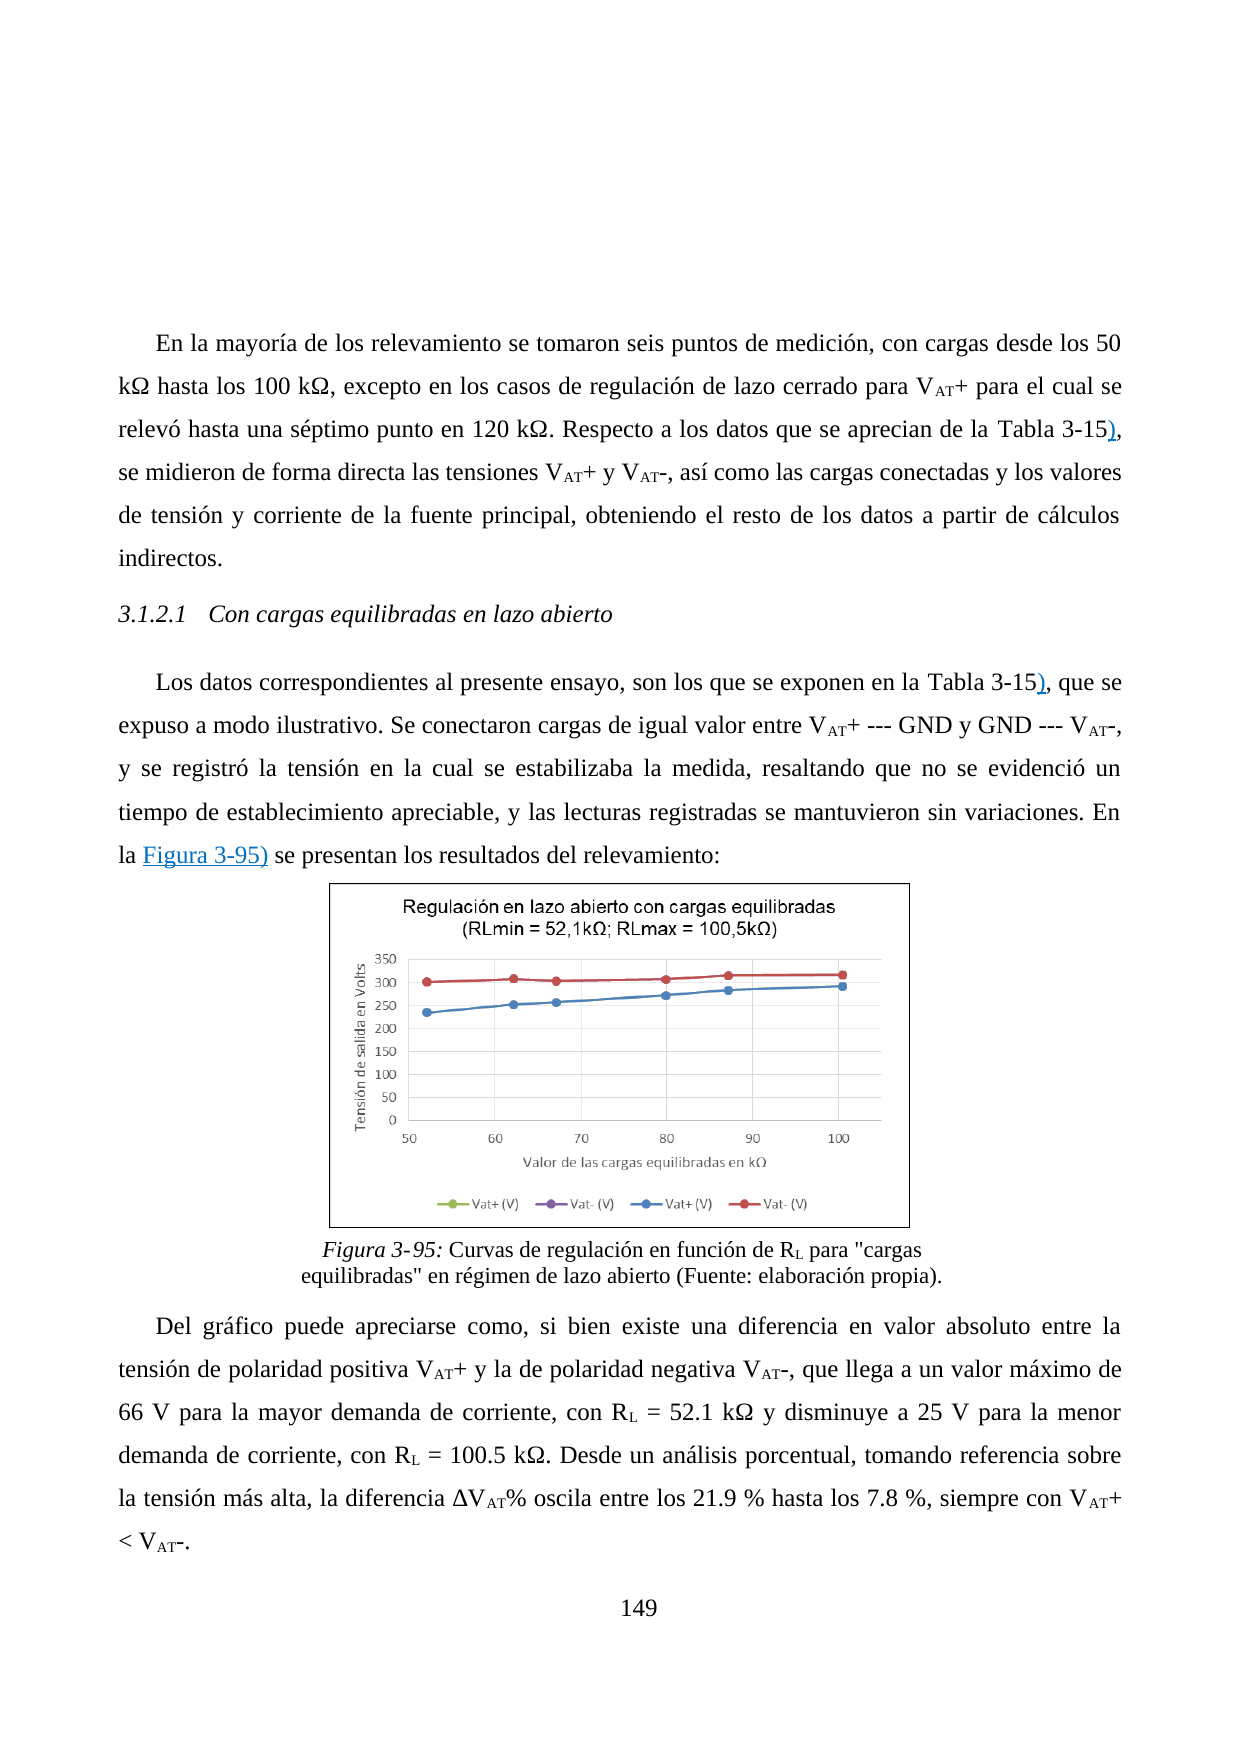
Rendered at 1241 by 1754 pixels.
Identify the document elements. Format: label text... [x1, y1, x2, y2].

text Del gráfico puede apreciarse como, si bien existe una diferencia en valor absoluto entre la tensión de polaridad positiva VAT+ y la de polaridad negativa VAT-, que llega a un valor máximo de 66 V para la mayor demanda de corriente, con RL = 52.1 kΩ y disminuye a 25 V para la menor demanda de corriente, con RL = 100.5 kΩ. Desde un análisis porcentual, tomando referencia sobre la tensión más alta, la diferencia ∆VAT% oscila entre los 21.9 % hasta los 7.8 %, siempre con VAT+ < VAT-. [118, 1311, 1122, 1555]
subtitle Con cargas equilibradas en lazo abierto [118, 599, 1122, 628]
picture [330, 884, 909, 1227]
